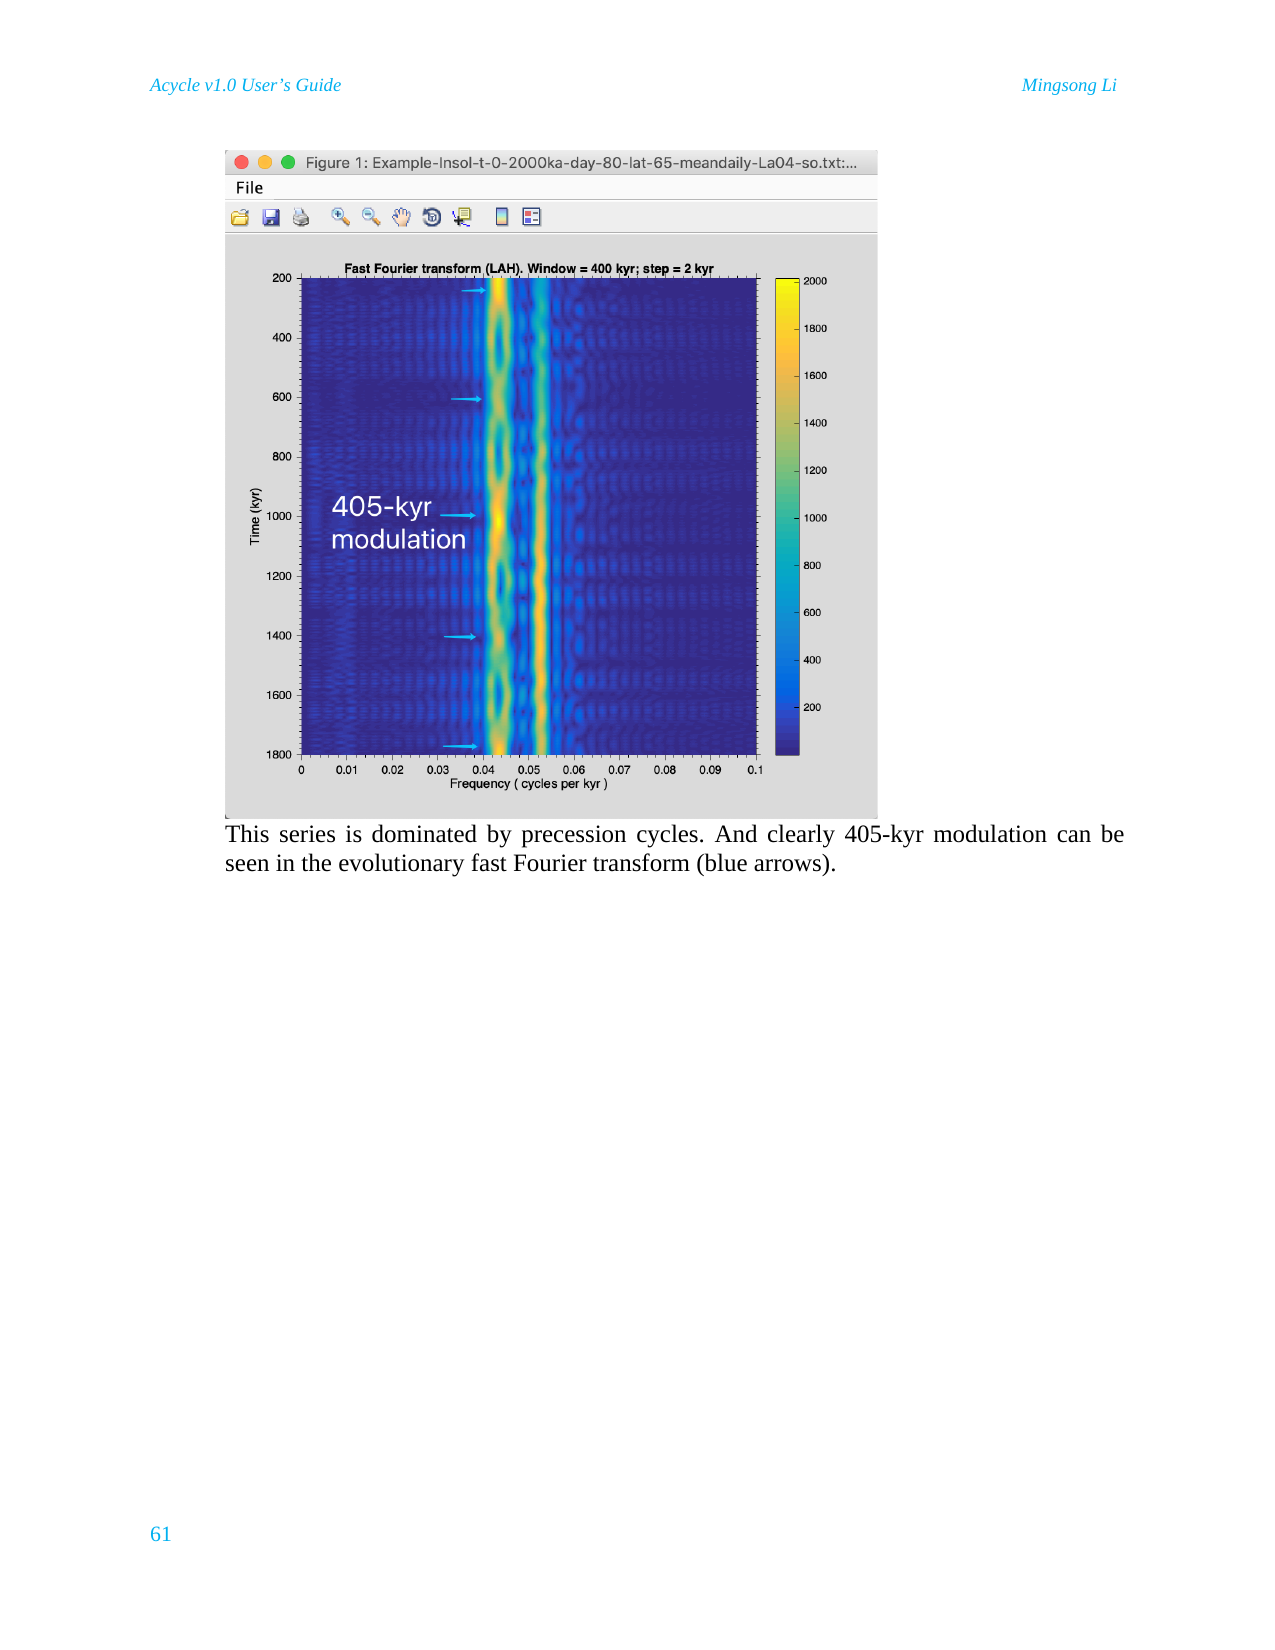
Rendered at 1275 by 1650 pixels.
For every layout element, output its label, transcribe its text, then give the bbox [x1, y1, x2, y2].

picture [225, 150, 878, 819]
picture [151, 81, 157, 89]
text This series is dominated by precession cycles. And clearly 405-kyr modulation can be seen in the evolutionary fast Fourier transform (blue arrows). [225, 819, 1125, 877]
